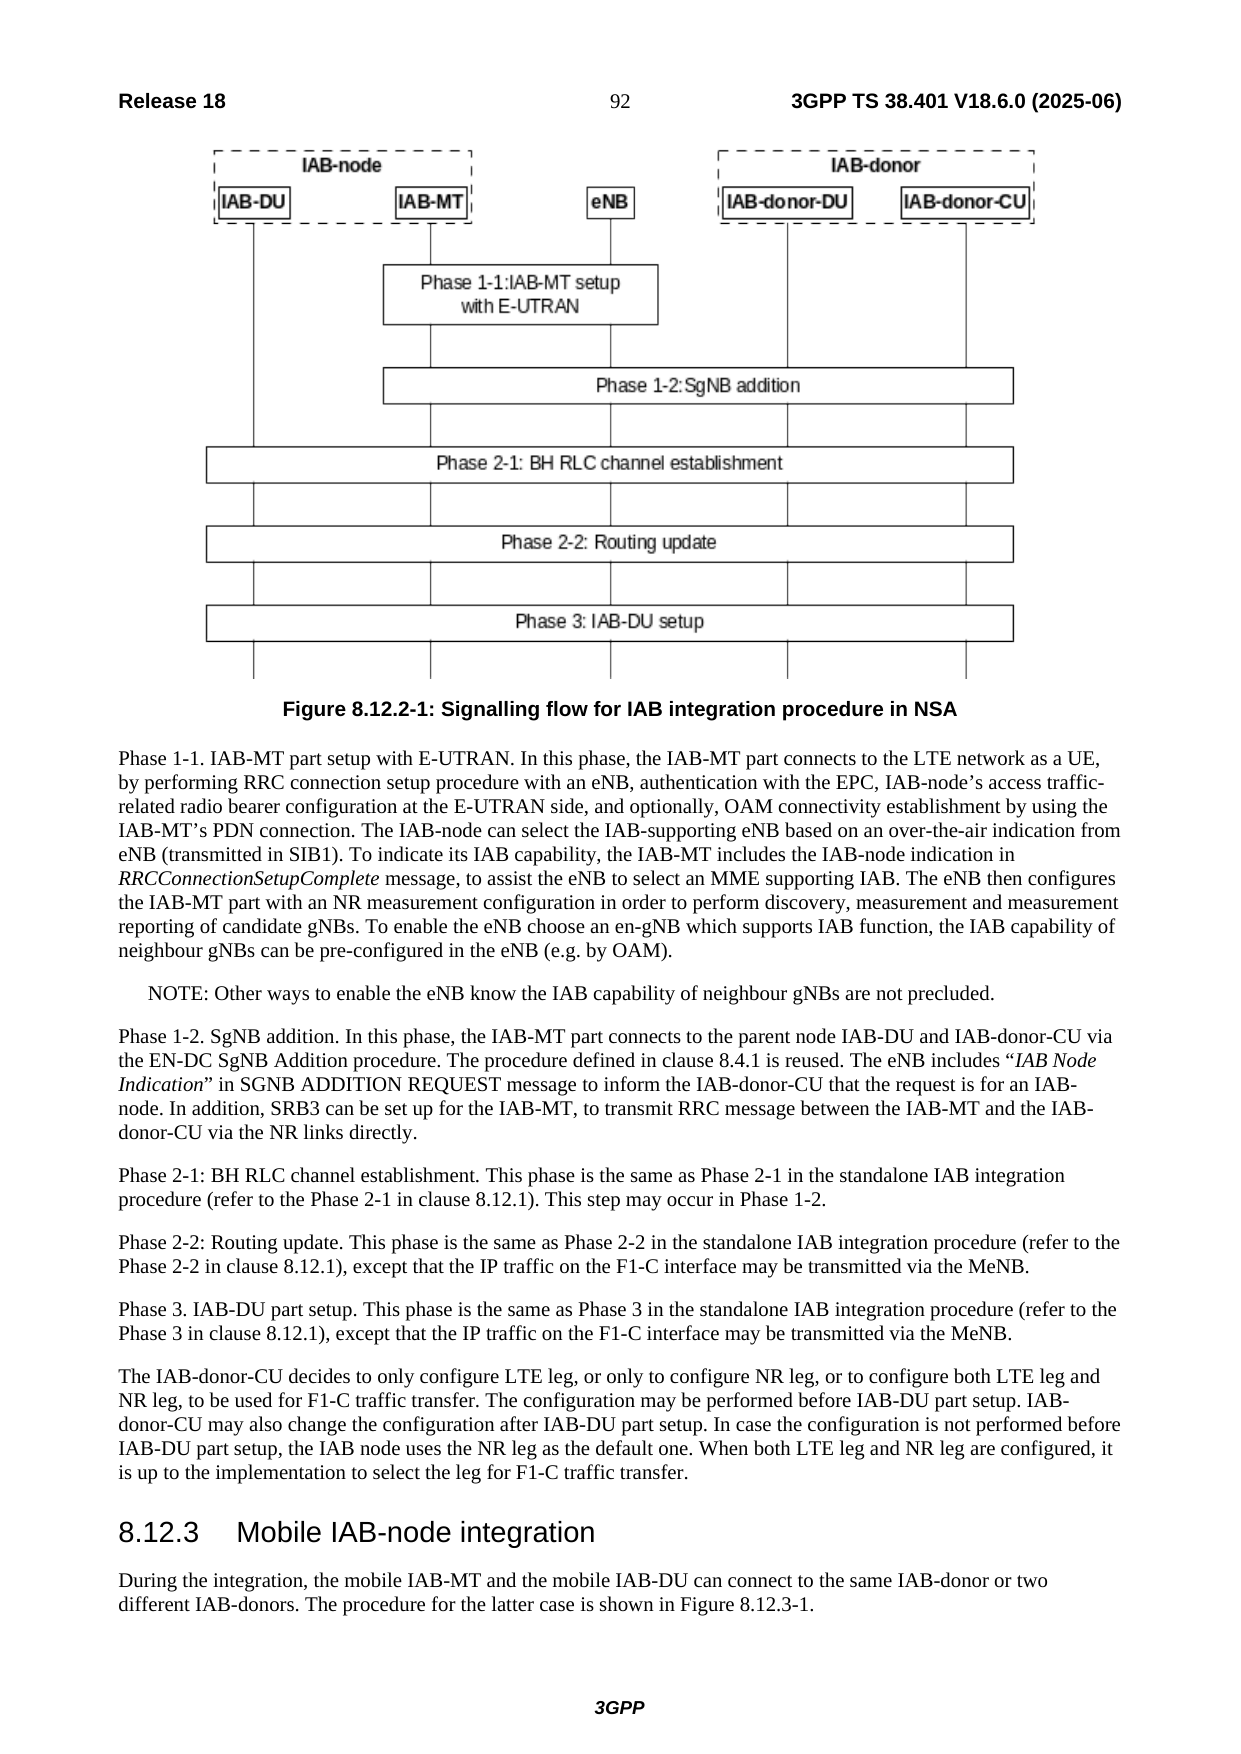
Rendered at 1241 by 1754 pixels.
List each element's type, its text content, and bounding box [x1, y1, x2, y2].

text Phase 1-1. IAB-MT part setup with E-UTRAN. In this phase, the IAB-MT part connects to the LTE network as a UE, by performing RRC connection setup procedure with an eNB, authentication with the EPC, IAB-node’s access traffic-related radio bearer configuration at the E-UTRAN side, and optionally, OAM connectivity establishment by using the IAB-MT’s PDN connection. The IAB-node can select the IAB-supporting eNB based on an over-the-air indication from eNB (transmitted in SIB1). To indicate its IAB capability, the IAB-MT includes the IAB-node indication in RRCConnectionSetupComplete message, to assist the eNB to select an MME supporting IAB. The eNB then configures the IAB-MT part with an NR measurement configuration in order to perform discovery, measurement and measurement reporting of candidate gNBs. To enable the eNB choose an en-gNB which supports IAB function, the IAB capability of neighbour gNBs can be pre-configured in the eNB (e.g. by OAM). [118, 746, 1122, 962]
subtitle 8.12.3 Mobile IAB-node integration [118, 1515, 1122, 1549]
text The IAB-donor-CU decides to only configure LTE leg, or only to configure NR leg, or to configure both LTE leg and NR leg, to be used for F1-C traffic transfer. The configuration may be performed before IAB-DU part setup. IAB-donor-CU may also change the configuration after IAB-DU part setup. In case the configuration is not performed before IAB-DU part setup, the IAB node uses the NR leg as the default one. When both LTE leg and NR leg are configured, it is up to the implementation to select the leg for F1-C traffic transfer. [118, 1364, 1122, 1484]
text Phase 2-1: BH RLC channel establishment. This phase is the same as Phase 2-1 in the standalone IAB integration procedure (refer to the Phase 2-1 in clause 8.12.1). This step may occur in Phase 1-2. [118, 1163, 1122, 1211]
text During the integration, the mobile IAB-MT and the mobile IAB-DU can connect to the same IAB-donor or two different IAB-donors. The procedure for the latter case is shown in Figure 8.12.3-1. [118, 1567, 1122, 1616]
text Phase 2-2: Routing update. This phase is the same as Phase 2-2 in the standalone IAB integration procedure (refer to the Phase 2-2 in clause 8.12.1), except that the IP traffic on the F1-C interface may be transmitted via the MeNB. [118, 1230, 1122, 1278]
text NOTE: Other ways to enable the eNB know the IAB capability of neighbour gNBs are not precluded. [148, 981, 1122, 1005]
text Figure 8.12.2-1: Signalling flow for IAB integration procedure in NSA [118, 697, 1122, 721]
text Phase 3. IAB-DU part setup. This phase is the same as Phase 3 in the standalone IAB integration procedure (refer to the Phase 3 in clause 8.12.1), except that the IP traffic on the F1-C interface may be transmitted via the MeNB. [118, 1297, 1122, 1345]
text Phase 1-2. SgNB addition. In this phase, the IAB-MT part connects to the parent node IAB-DU and IAB-donor-CU via the EN-DC SgNB Addition procedure. The procedure defined in clause 8.4.1 is reused. The eNB includes “IAB Node Indication” in SGNB ADDITION REQUEST message to inform the IAB-donor-CU that the request is for an IAB-node. In addition, SRB3 can be set up for the IAB-MT, to transmit RRC message between the IAB-MT and the IAB-donor-CU via the NR links directly. [118, 1024, 1122, 1144]
